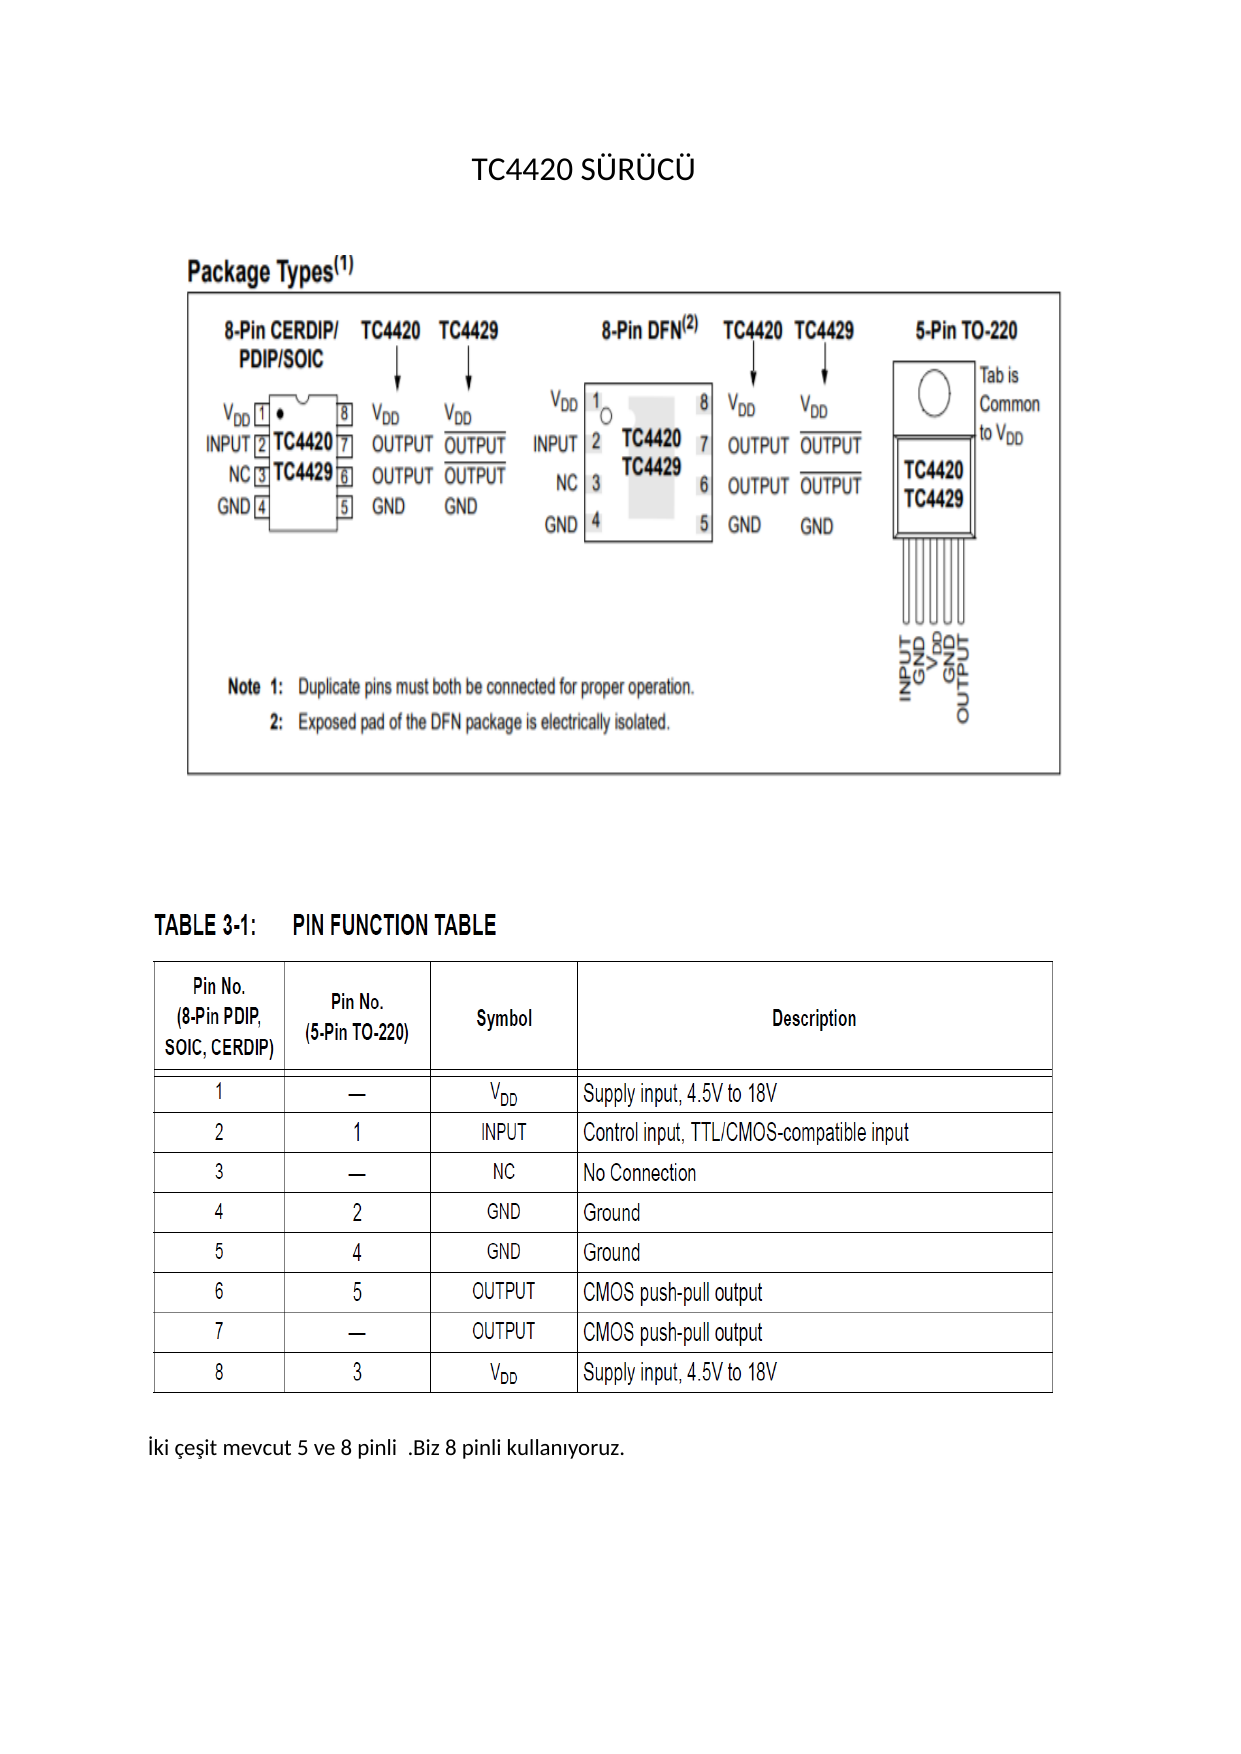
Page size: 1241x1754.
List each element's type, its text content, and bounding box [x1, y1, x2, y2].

picture [147, 255, 1150, 793]
text İki çeşit mevcut 5 ve 8 pinli .Biz 8 pinli kullanıyoruz. [148, 1433, 1093, 1461]
text TC4420 SÜRÜCÜ [148, 148, 1093, 188]
picture [147, 905, 1092, 1414]
